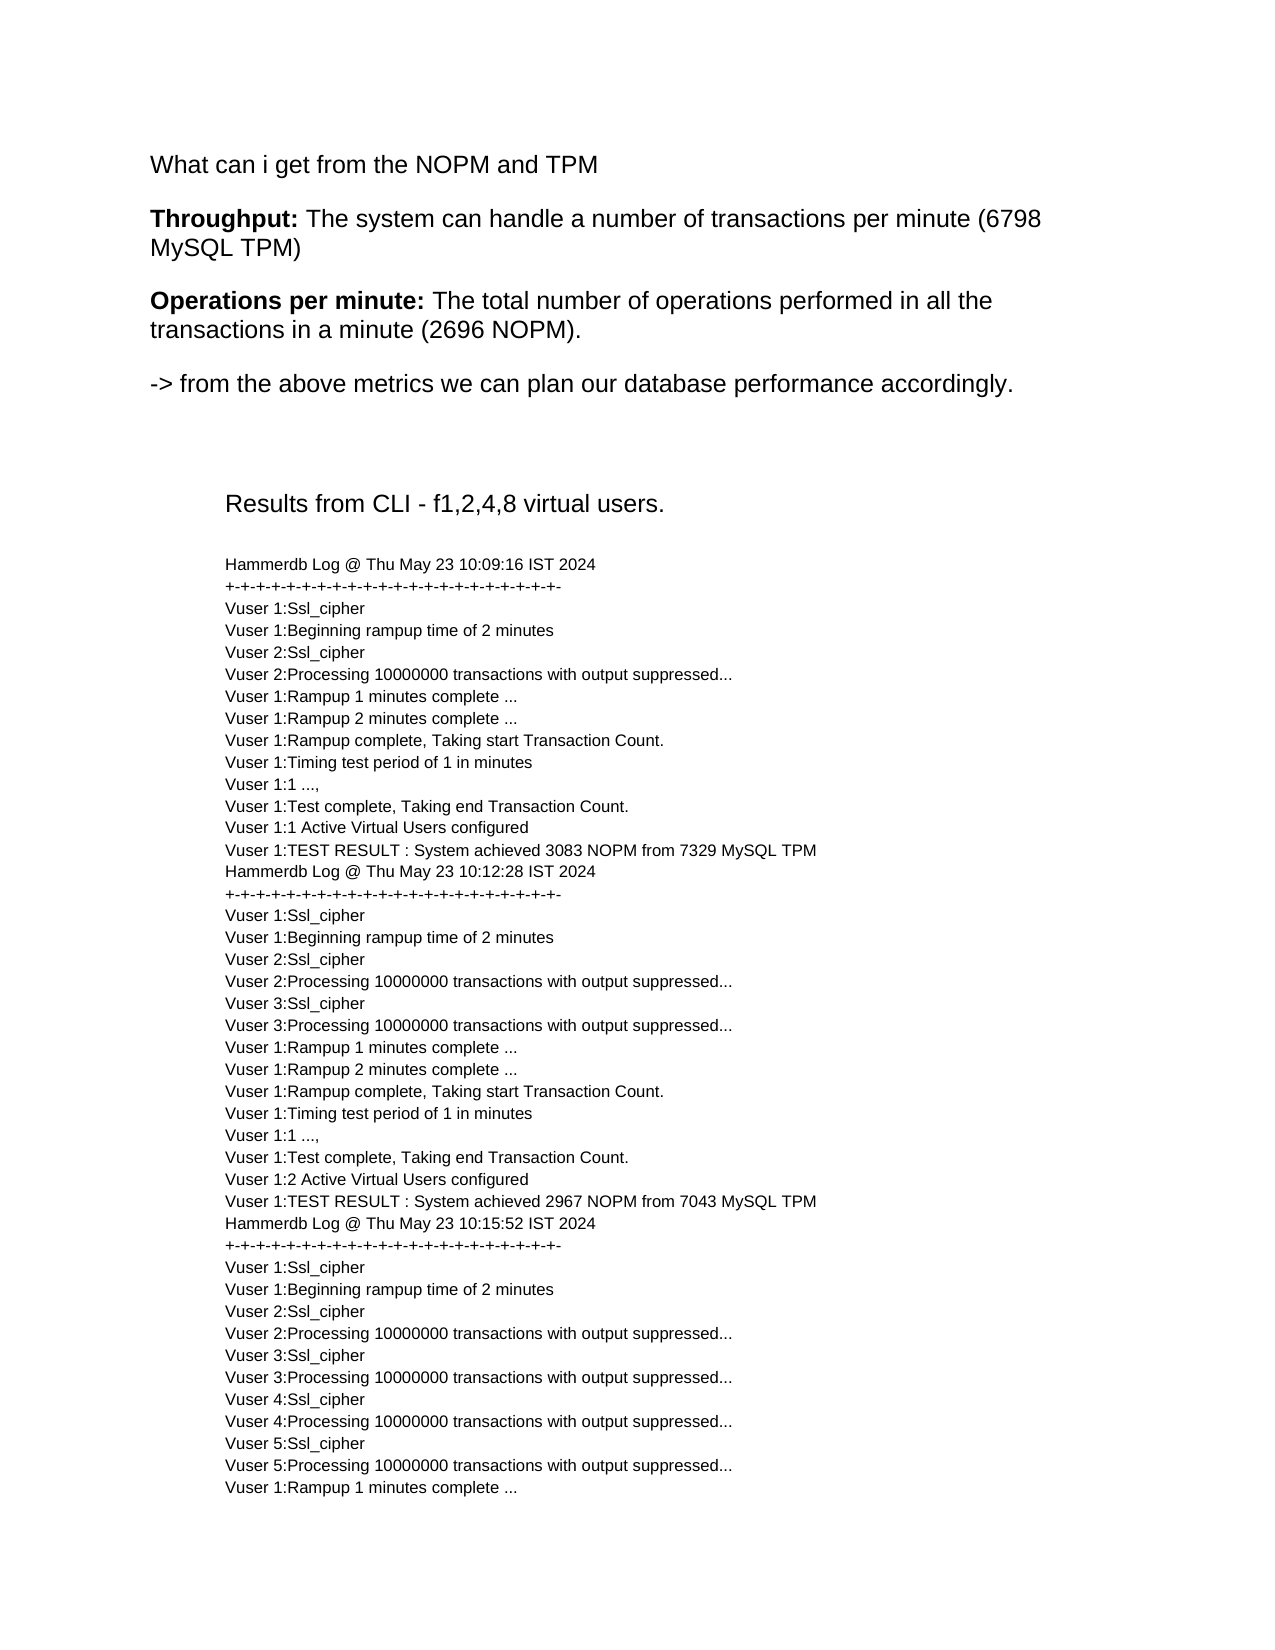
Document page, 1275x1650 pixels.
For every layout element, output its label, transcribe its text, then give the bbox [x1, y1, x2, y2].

text Vuser 3:Ssl_cipher [225, 1346, 1125, 1365]
text Vuser 1:Test complete, Taking end Transaction Count. [225, 1148, 1125, 1167]
text Vuser 1:Timing test period of 1 in minutes [225, 752, 1125, 772]
text Vuser 2:Processing 10000000 transactions with output suppressed... [225, 664, 1125, 684]
text Hammerdb Log @ Thu May 23 10:12:28 IST 2024 [225, 862, 1125, 881]
text Vuser 1:Test complete, Taking end Transaction Count. [225, 796, 1125, 816]
text Vuser 5:Processing 10000000 transactions with output suppressed... [225, 1456, 1125, 1475]
text Vuser 3:Ssl_cipher [225, 994, 1125, 1013]
text Vuser 1:Rampup 1 minutes complete ... [225, 1038, 1125, 1057]
text Vuser 1:Rampup 2 minutes complete ... [225, 1060, 1125, 1079]
text Vuser 4:Ssl_cipher [225, 1390, 1125, 1409]
text Vuser 1:2 Active Virtual Users configured [225, 1170, 1125, 1189]
text Vuser 2:Ssl_cipher [225, 642, 1125, 662]
text Vuser 1:Ssl_cipher [225, 1258, 1125, 1277]
text Vuser 1:TEST RESULT : System achieved 2967 NOPM from 7043 MySQL TPM [225, 1192, 1125, 1211]
text Throughput: The system can handle a number of transactions per minute (6798 MySQL TPM) [150, 204, 1125, 261]
text Vuser 1:Rampup 1 minutes complete ... [225, 1478, 1125, 1497]
text What can i get from the NOPM and TPM [150, 150, 1125, 179]
text Hammerdb Log @ Thu May 23 10:09:16 IST 2024 [225, 554, 1125, 574]
text Vuser 1:Rampup complete, Taking start Transaction Count. [225, 730, 1125, 749]
text +-+-+-+-+-+-+-+-+-+-+-+-+-+-+-+-+-+-+-+-+-+- [225, 577, 1125, 596]
text Vuser 1:Rampup 1 minutes complete ... [225, 686, 1125, 706]
text Vuser 2:Processing 10000000 transactions with output suppressed... [225, 1324, 1125, 1343]
text Hammerdb Log @ Thu May 23 10:15:52 IST 2024 [225, 1214, 1125, 1233]
text Vuser 5:Ssl_cipher [225, 1434, 1125, 1453]
text Vuser 1:Beginning rampup time of 2 minutes [225, 928, 1125, 947]
text Vuser 1:Rampup complete, Taking start Transaction Count. [225, 1082, 1125, 1101]
text Vuser 1:Beginning rampup time of 2 minutes [225, 1280, 1125, 1299]
text Vuser 3:Processing 10000000 transactions with output suppressed... [225, 1016, 1125, 1035]
text Results from CLI - f1,2,4,8 virtual users. [225, 488, 1125, 517]
text Operations per minute: The total number of operations performed in all the transactions in a minute (2696 NOPM). [150, 286, 1125, 344]
text Vuser 1:Ssl_cipher [225, 598, 1125, 618]
text +-+-+-+-+-+-+-+-+-+-+-+-+-+-+-+-+-+-+-+-+-+- [225, 884, 1125, 903]
text -> from the above metrics we can plan our database performance accordingly. [150, 369, 1125, 397]
text Vuser 2:Ssl_cipher [225, 950, 1125, 969]
text Vuser 1:Timing test period of 1 in minutes [225, 1104, 1125, 1123]
text Vuser 1:Beginning rampup time of 2 minutes [225, 621, 1125, 640]
text Vuser 1:1 ..., [225, 1126, 1125, 1145]
text Vuser 1:Ssl_cipher [225, 906, 1125, 925]
text Vuser 1:1 ..., [225, 774, 1125, 793]
text Vuser 2:Processing 10000000 transactions with output suppressed... [225, 972, 1125, 991]
text Vuser 4:Processing 10000000 transactions with output suppressed... [225, 1412, 1125, 1431]
text Vuser 2:Ssl_cipher [225, 1302, 1125, 1321]
text +-+-+-+-+-+-+-+-+-+-+-+-+-+-+-+-+-+-+-+-+-+- [225, 1236, 1125, 1255]
text Vuser 1:Rampup 2 minutes complete ... [225, 708, 1125, 728]
text Vuser 1:TEST RESULT : System achieved 3083 NOPM from 7329 MySQL TPM [225, 840, 1125, 859]
text Vuser 1:1 Active Virtual Users configured [225, 818, 1125, 837]
text Vuser 3:Processing 10000000 transactions with output suppressed... [225, 1368, 1125, 1387]
